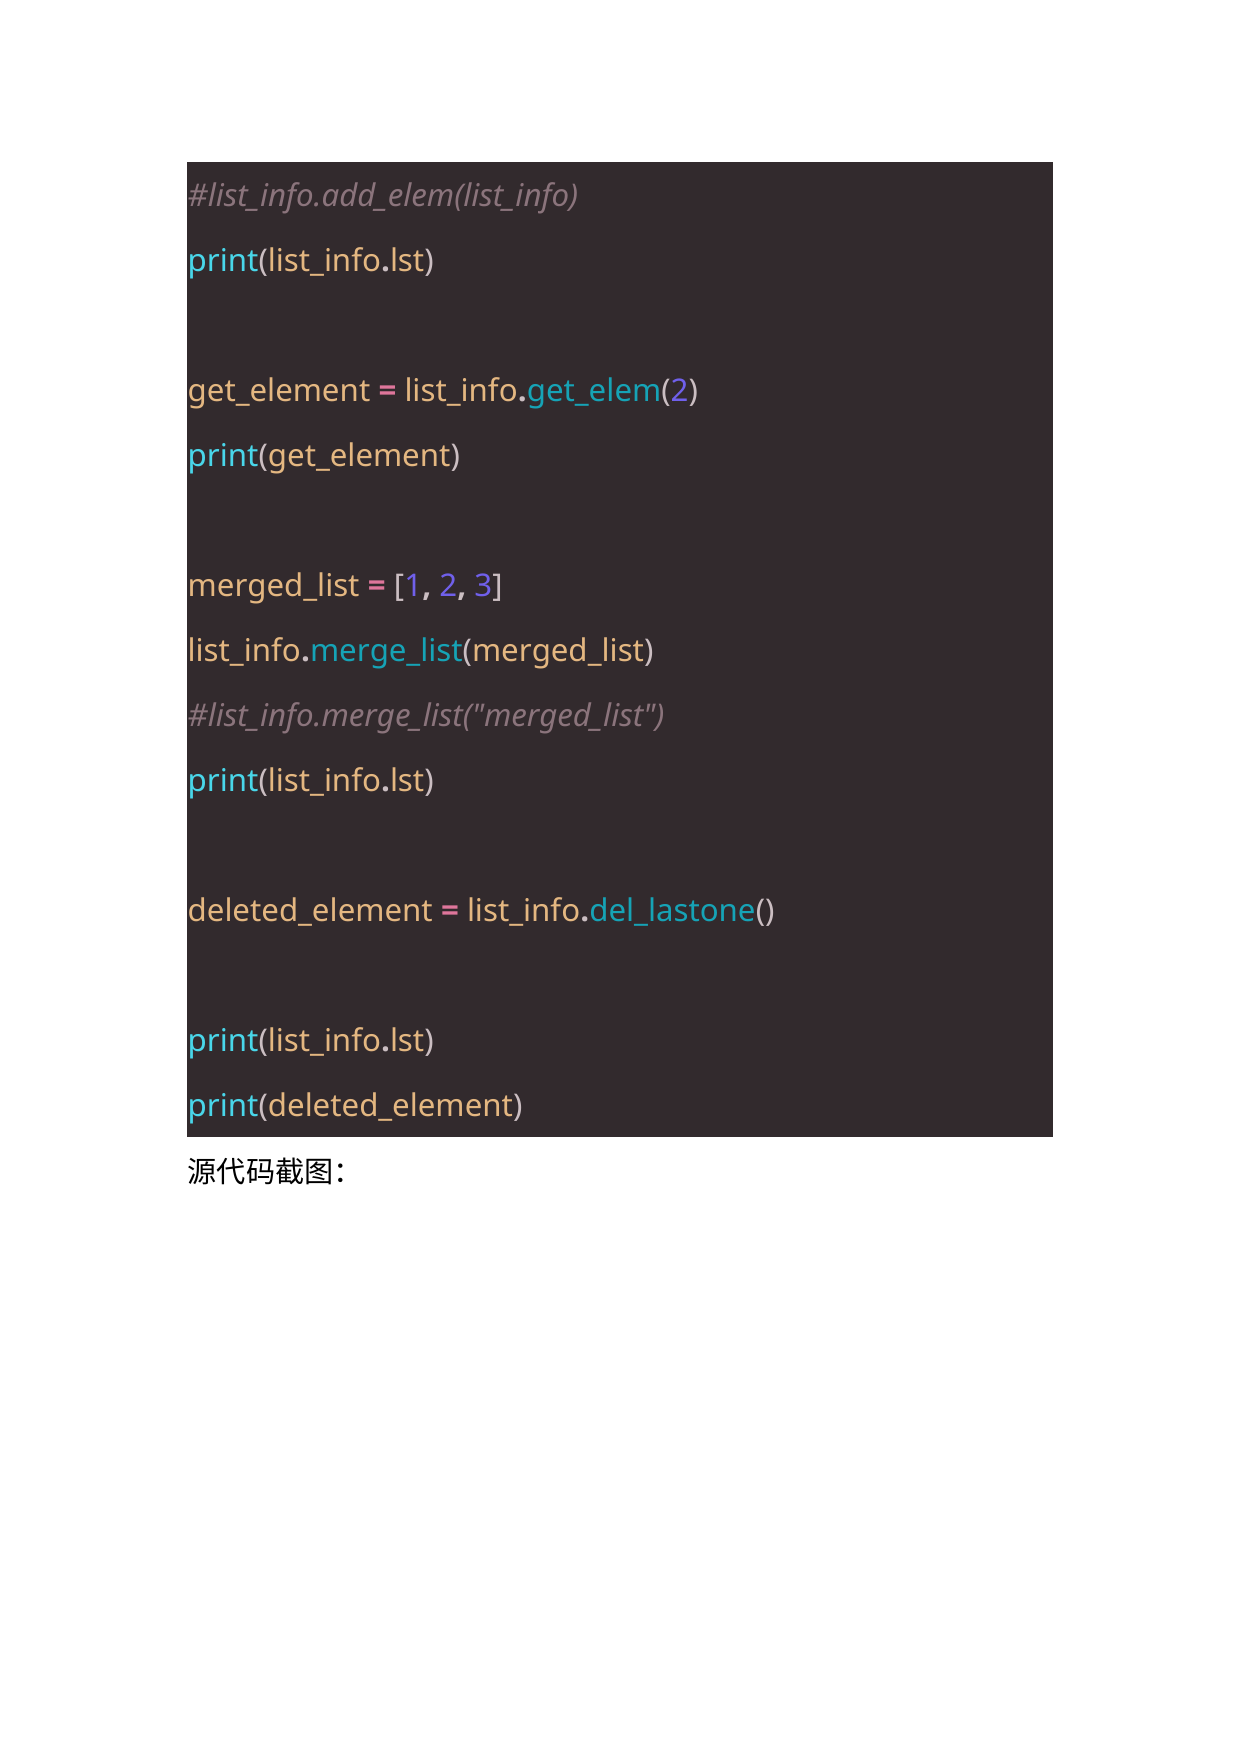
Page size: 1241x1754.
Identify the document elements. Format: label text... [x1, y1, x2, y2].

text #list_info.add_elem(list_info) [187, 162, 1053, 227]
text #list_info.merge_list("merged_list") [187, 682, 1053, 747]
text deleted_element = list_info.del_lastone() [187, 877, 1053, 942]
text print(list_info.lst) [187, 747, 1053, 812]
text print(list_info.lst) [187, 227, 1053, 292]
text print(get_element) [187, 422, 1053, 487]
text list_info.merge_list(merged_list) [187, 617, 1053, 682]
text merged_list = [1, 2, 3] [187, 552, 1053, 617]
text print(list_info.lst) [187, 1007, 1053, 1072]
text get_element = list_info.get_elem(2) [187, 357, 1053, 422]
text print(deleted_element) [187, 1072, 1053, 1137]
text 源代码截图： [187, 1137, 1053, 1202]
